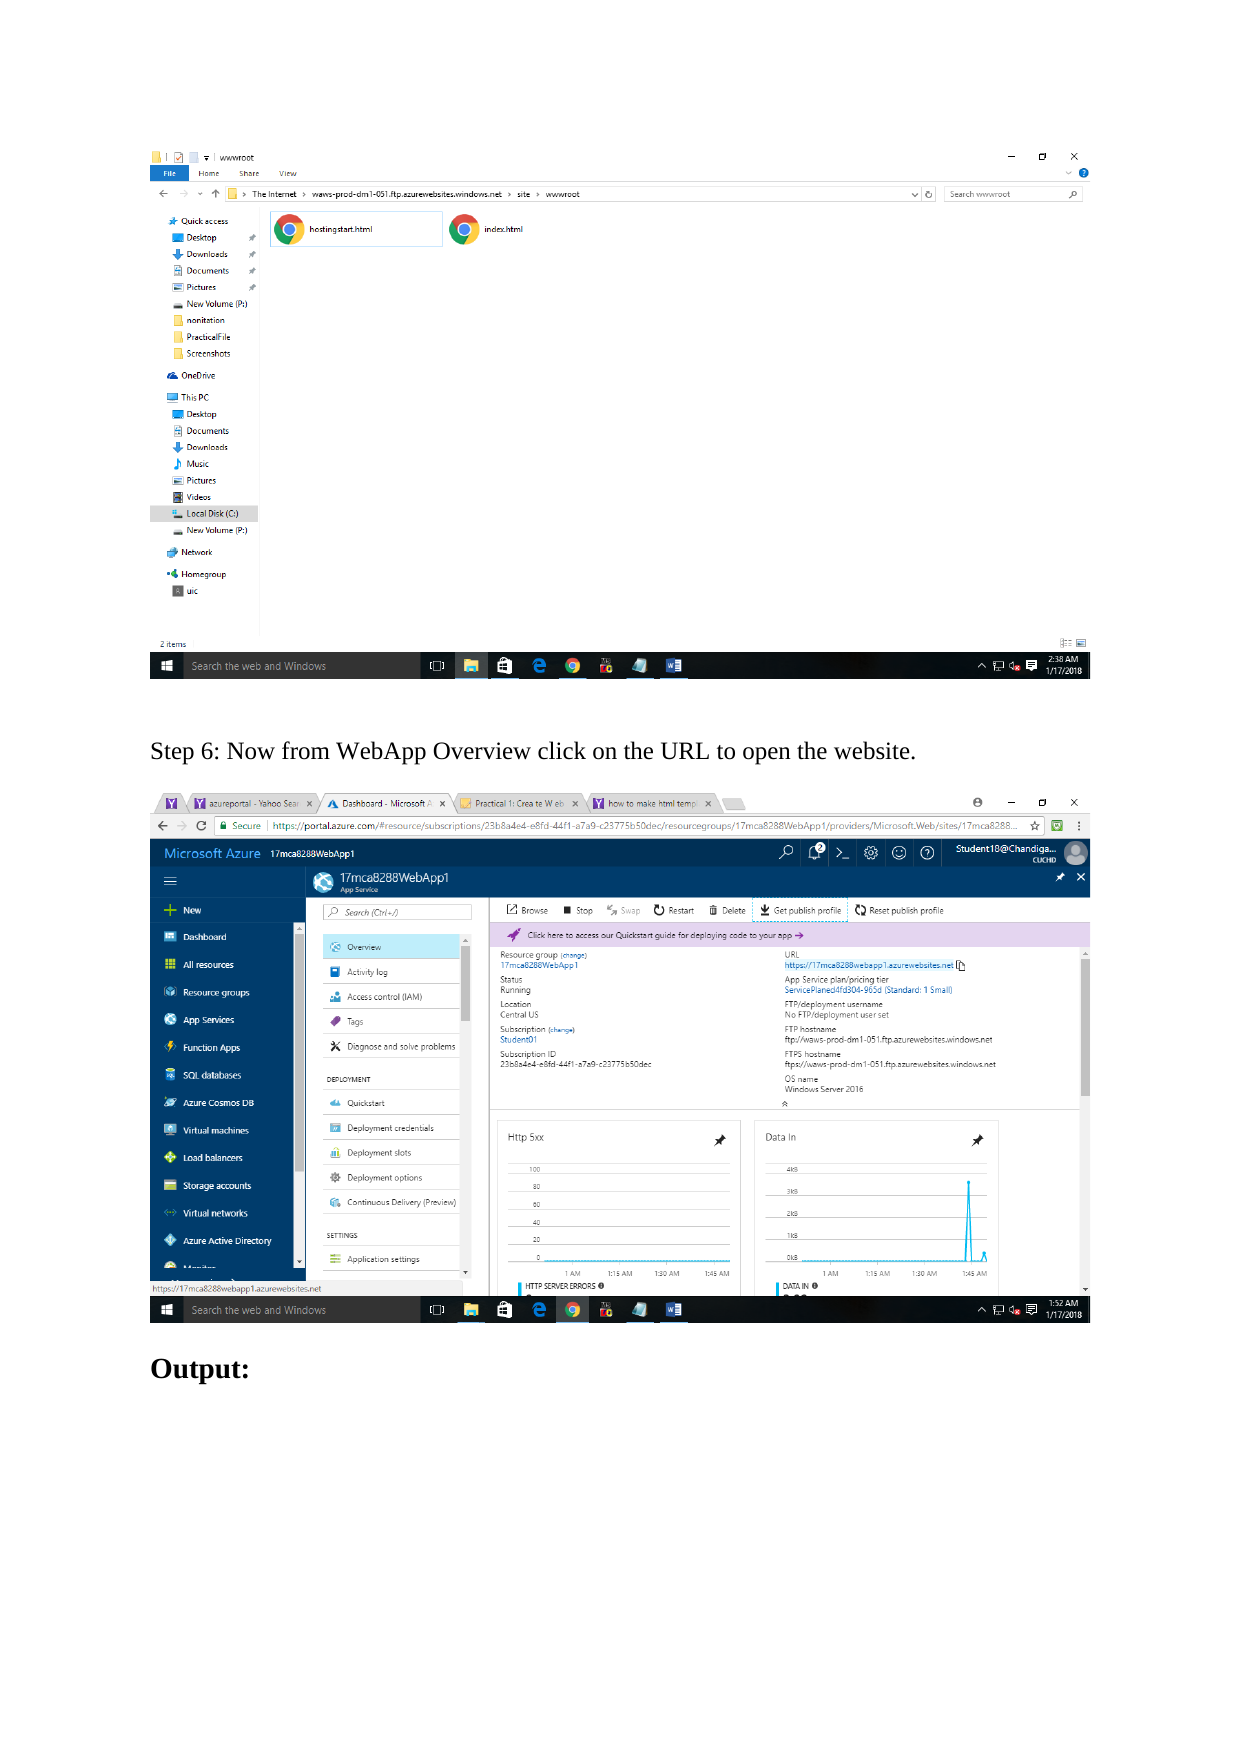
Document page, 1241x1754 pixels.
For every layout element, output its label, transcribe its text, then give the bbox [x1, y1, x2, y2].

text Output: [150, 1351, 1090, 1384]
text Step 6: Now from WebApp Overview click on the URL to open the website. [150, 736, 1090, 765]
picture [150, 150, 1091, 679]
picture [150, 793, 1091, 1323]
